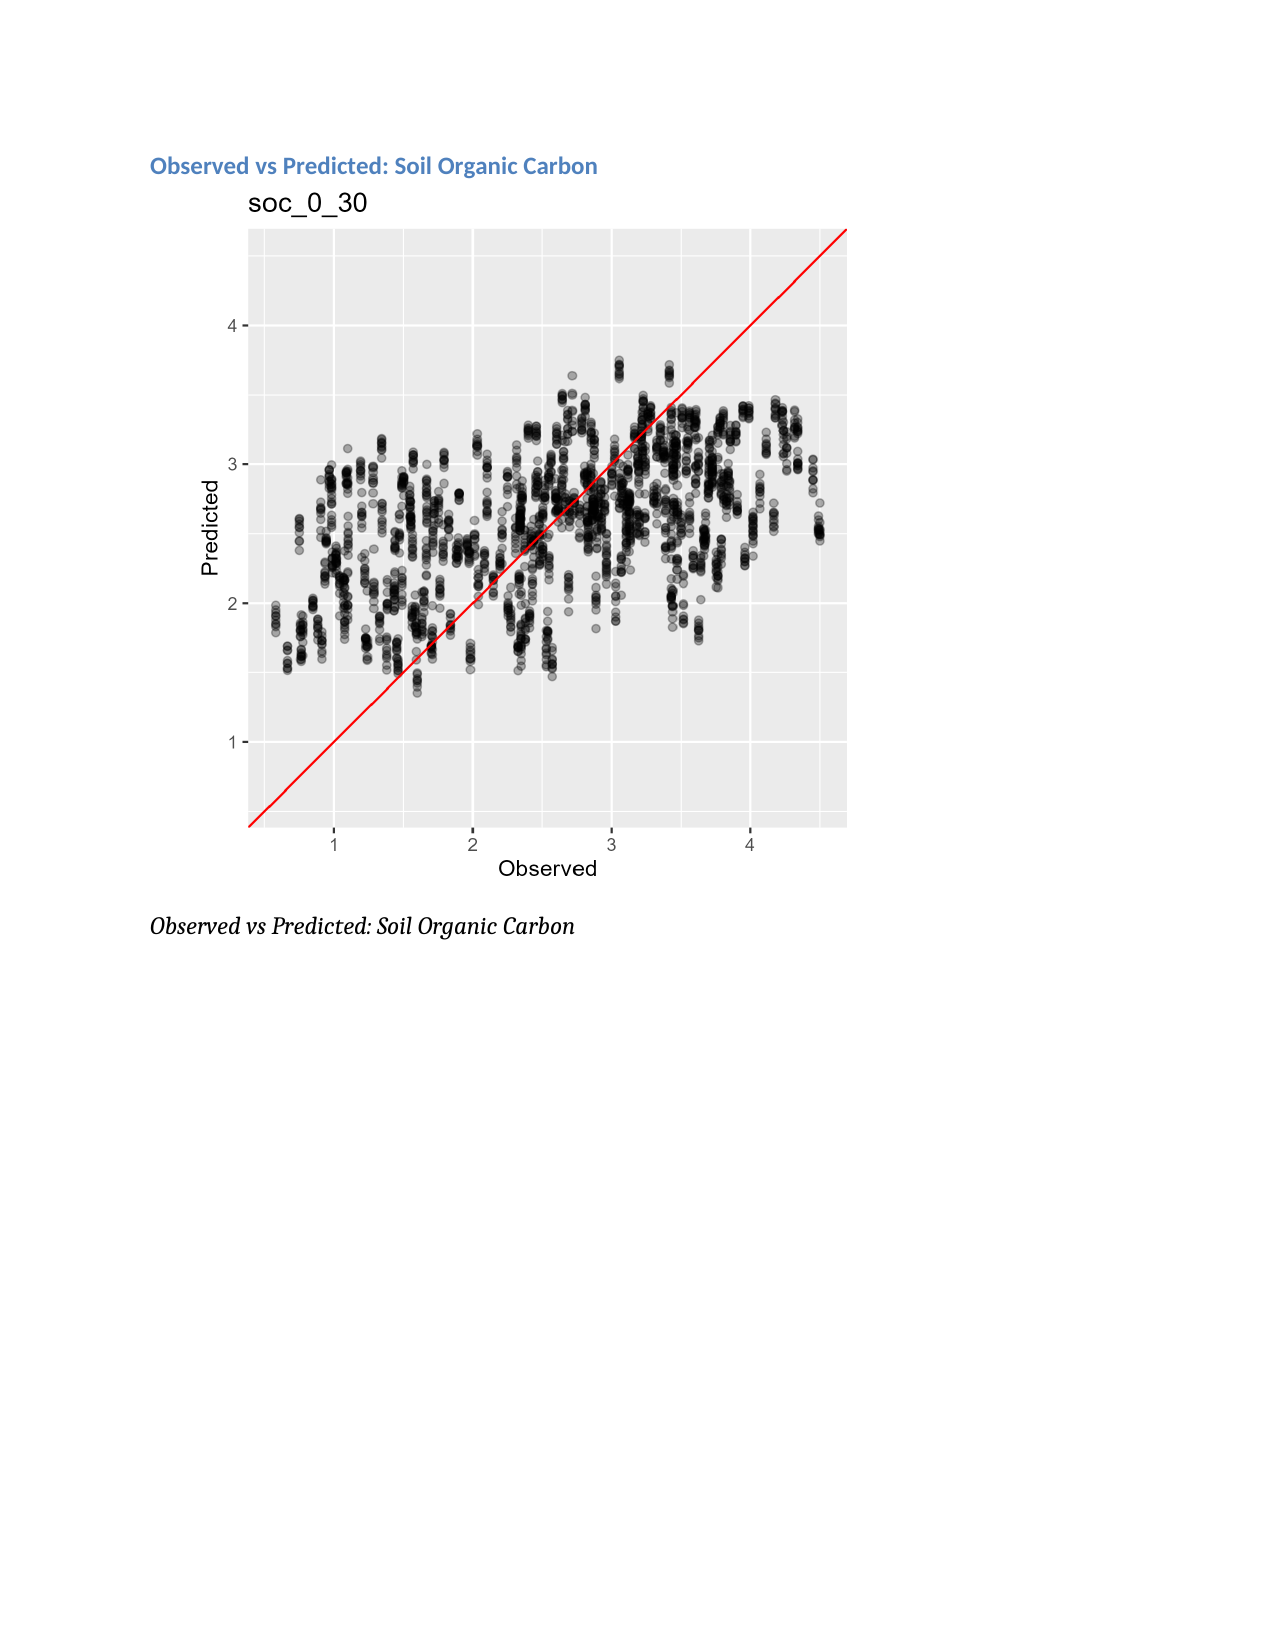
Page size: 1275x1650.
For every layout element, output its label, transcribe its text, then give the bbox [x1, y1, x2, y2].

text Observed vs Predicted: Soil Organic Carbon [150, 912, 1125, 941]
subtitle Observed vs Predicted: Soil Organic Carbon [150, 150, 1125, 181]
picture [168, 180, 880, 892]
